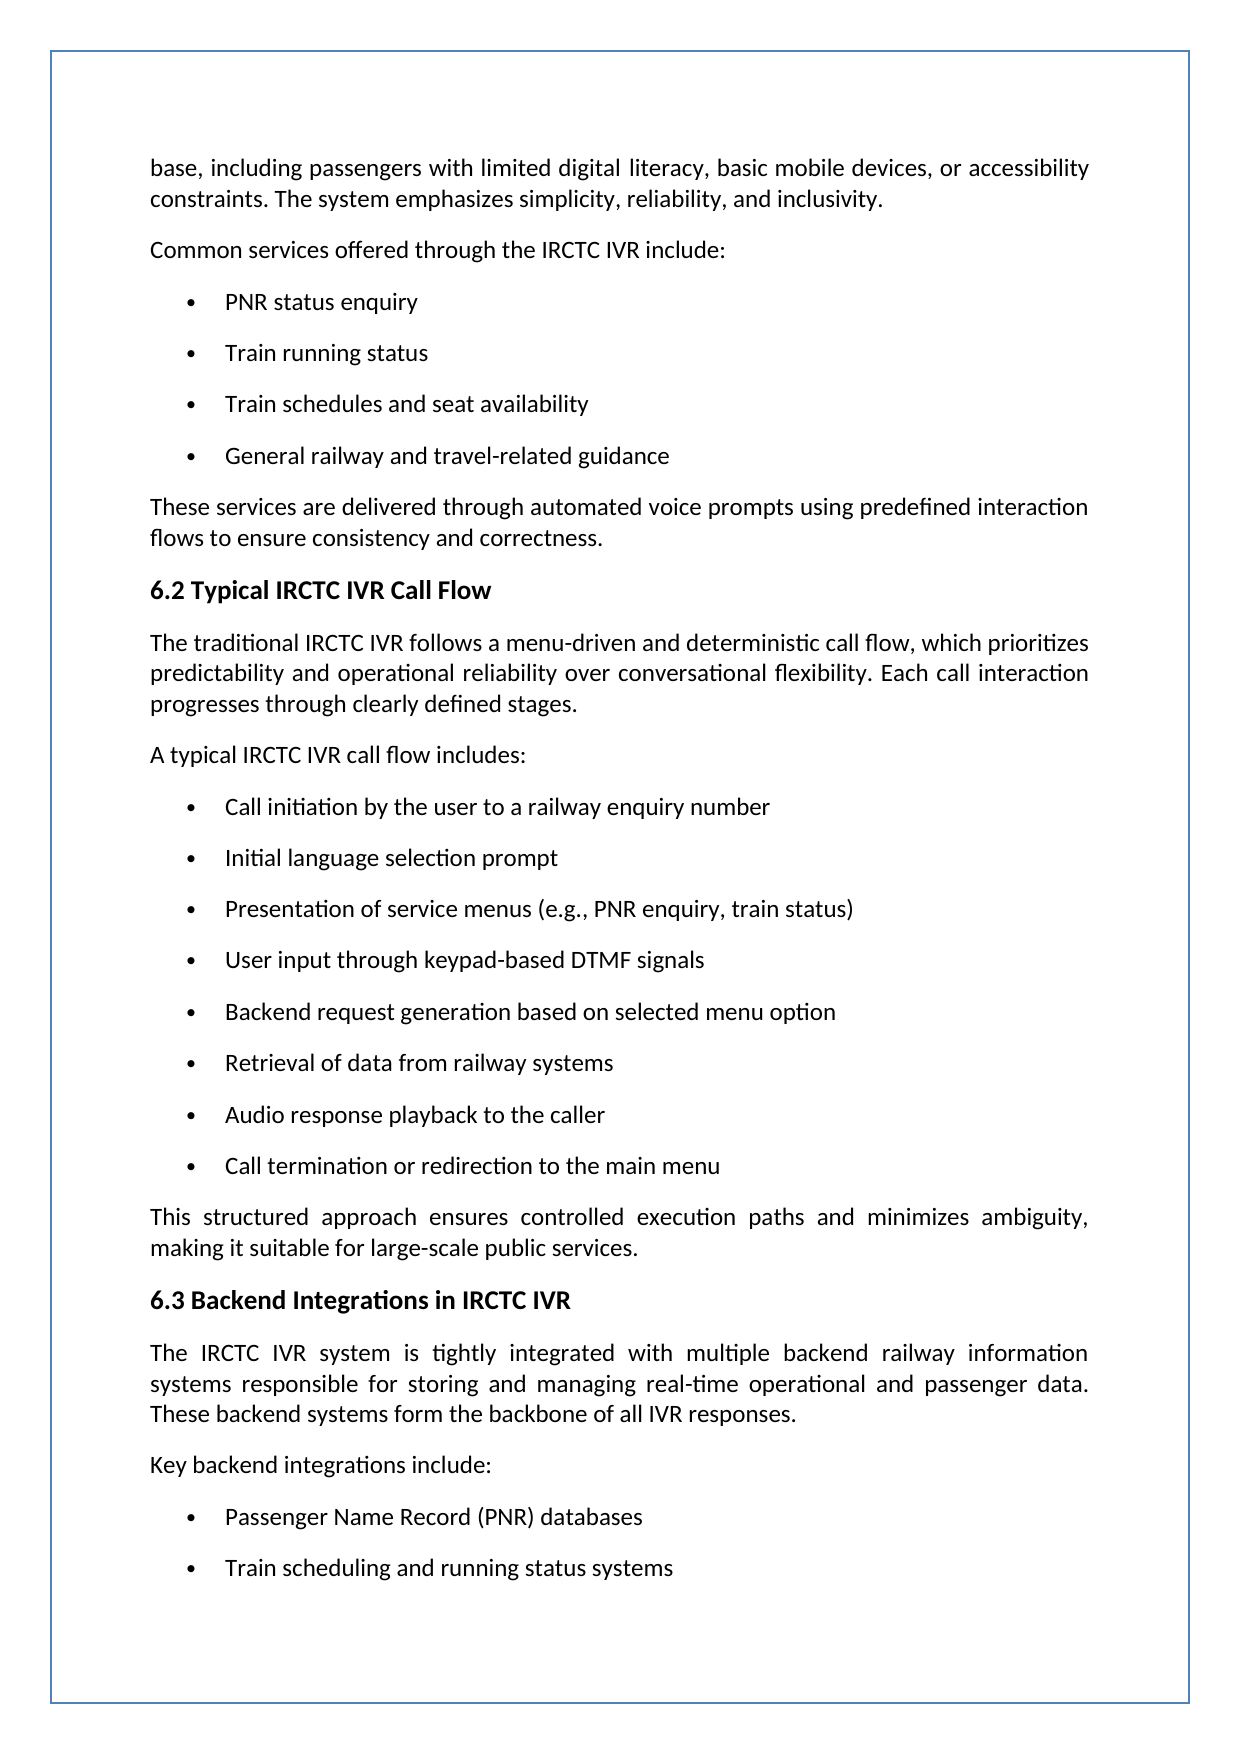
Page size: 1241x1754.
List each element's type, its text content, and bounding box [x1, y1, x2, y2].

list Retrieval of data from railway systems [187, 1047, 1090, 1078]
text This structured approach ensures controlled execution paths and minimizes ambiguity, making it suitable for large-scale public services. [150, 1201, 1090, 1262]
list PNR status enquiry [187, 286, 1090, 316]
list Train scheduling and running status systems [187, 1552, 1090, 1583]
text These services are delivered through automated voice prompts using predefined interaction flows to ensure consistency and correctness. [150, 491, 1090, 552]
text Key backend integrations include: [150, 1449, 1090, 1480]
text The IRCTC IVR system is tightly integrated with multiple backend railway information systems responsible for storing and managing real-time operational and passenger data. These backend systems form the backbone of all IVR responses. [150, 1337, 1090, 1429]
list Passenger Name Record (PNR) databases [187, 1501, 1090, 1531]
text Common services offered through the IRCTC IVR include: [150, 234, 1090, 265]
list Call initiation by the user to a railway enquiry number [187, 791, 1090, 821]
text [150, 150, 1090, 213]
list Call termination or redirection to the main menu [187, 1150, 1090, 1181]
list Audio response playback to the caller [187, 1099, 1090, 1129]
text The traditional IRCTC IVR follows a menu-driven and deterministic call flow, which prioritizes predictability and operational reliability over conversational flexibility. Each call interaction progresses through clearly defined stages. [150, 627, 1090, 718]
text 6.2 Typical IRCTC IVR Call Flow [150, 573, 1090, 606]
list Initial language selection prompt [187, 842, 1090, 872]
list Backend request generation based on selected menu option [187, 996, 1090, 1027]
list User input through keypad-based DTMF signals [187, 945, 1090, 975]
list General railway and travel-related guidance [187, 440, 1090, 470]
list Presentation of service menus (e.g., PNR enquiry, train status) [187, 893, 1090, 924]
list Train running status [187, 337, 1090, 368]
list Train schedules and seat availability [187, 388, 1090, 419]
text A typical IRCTC IVR call flow includes: [150, 739, 1090, 770]
text 6.3 Backend Integrations in IRCTC IVR [150, 1283, 1090, 1316]
